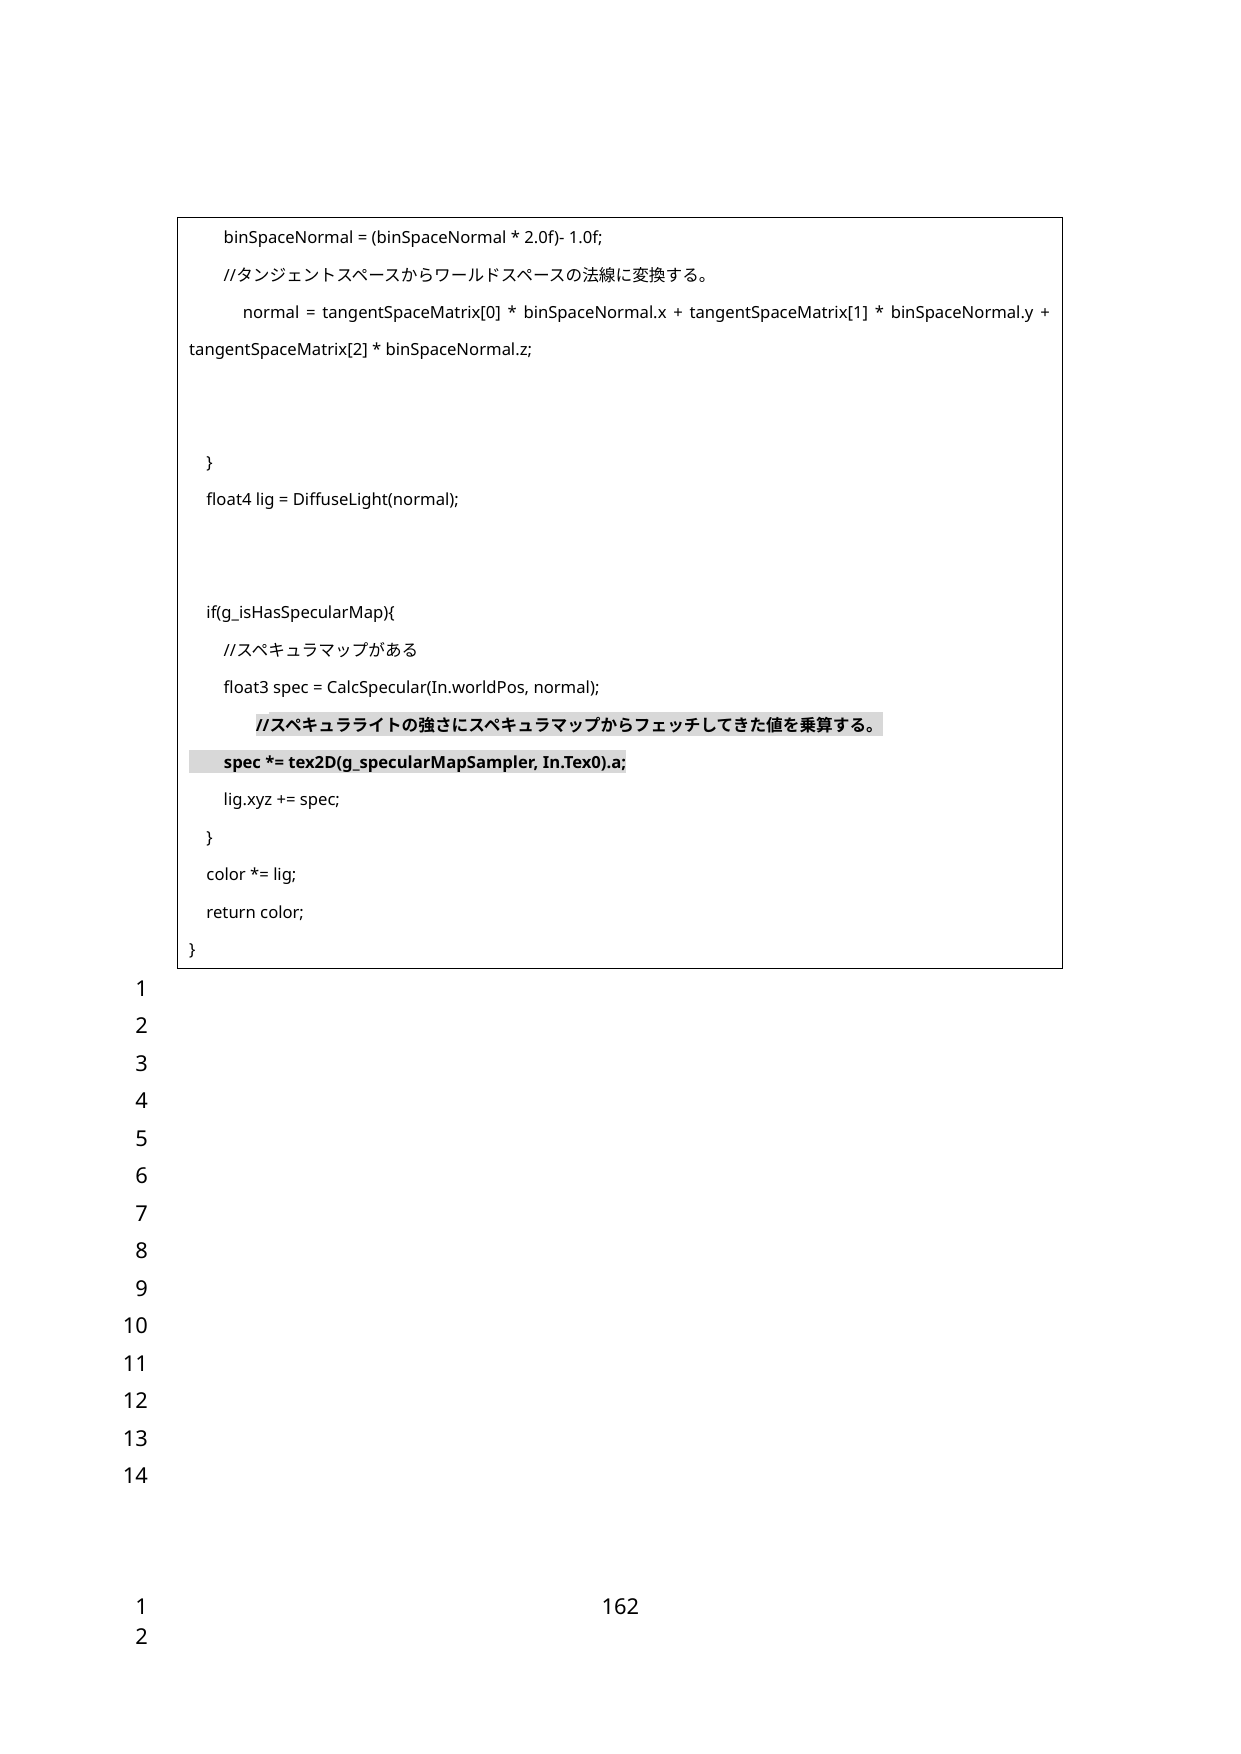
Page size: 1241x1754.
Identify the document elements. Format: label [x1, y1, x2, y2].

table_header [178, 218, 1062, 968]
